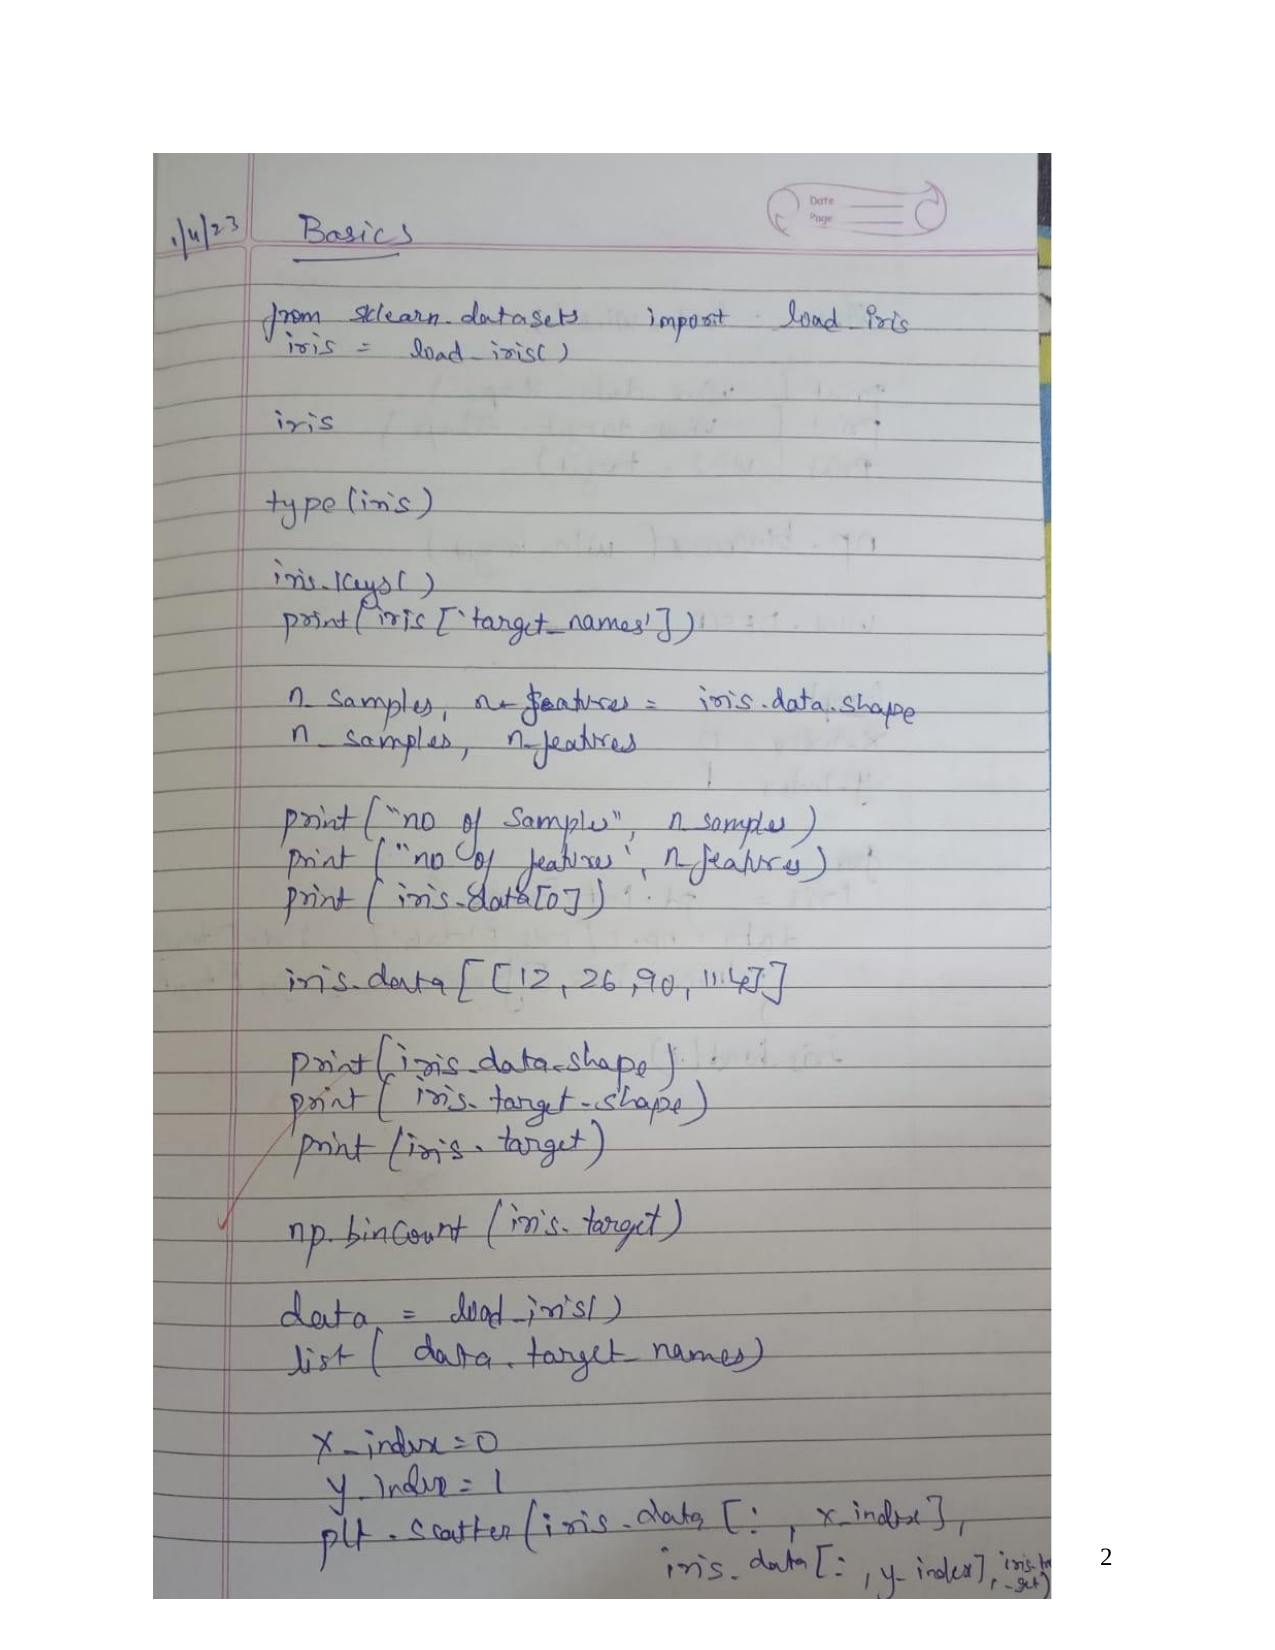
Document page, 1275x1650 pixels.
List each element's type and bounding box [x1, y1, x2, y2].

picture [153, 153, 1052, 1599]
